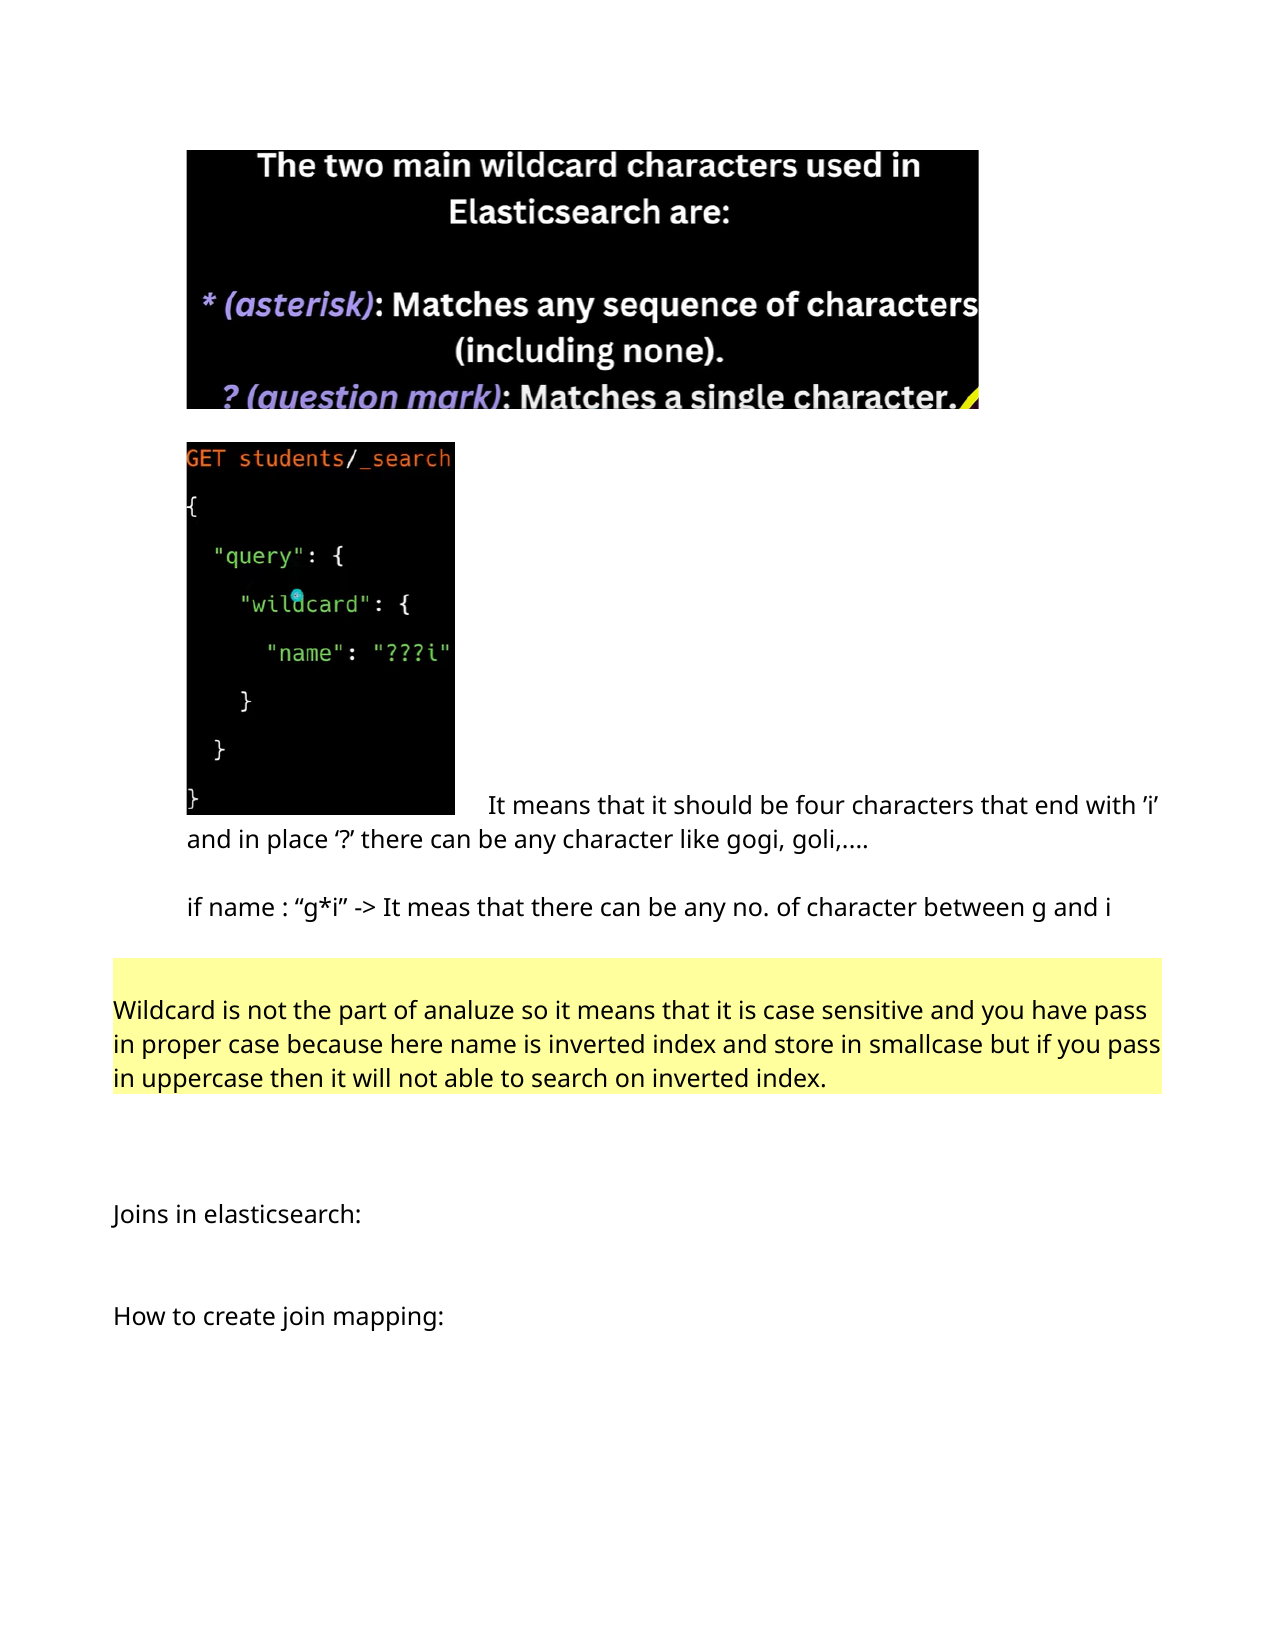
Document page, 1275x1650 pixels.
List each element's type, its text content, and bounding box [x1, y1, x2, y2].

text How to create join mapping: [113, 1299, 1162, 1333]
picture [186, 150, 979, 409]
text Wildcard is not the part of analuze so it means that it is case sensitive and you have pass in proper case because here name is inverted index and store in smallcase but if you pass in uppercase then it will not able to search on inverted index. [113, 992, 1162, 1094]
text Joins in elasticsearch: [113, 1197, 1162, 1231]
text It means that it should be four characters that end with ’i’ and in place ‘?’ there can be any character like gogi, goli,.... [187, 442, 1162, 856]
text if name : “g*i” -> It meas that there can be any no. of character between g and i [187, 890, 1162, 924]
picture [186, 442, 455, 815]
